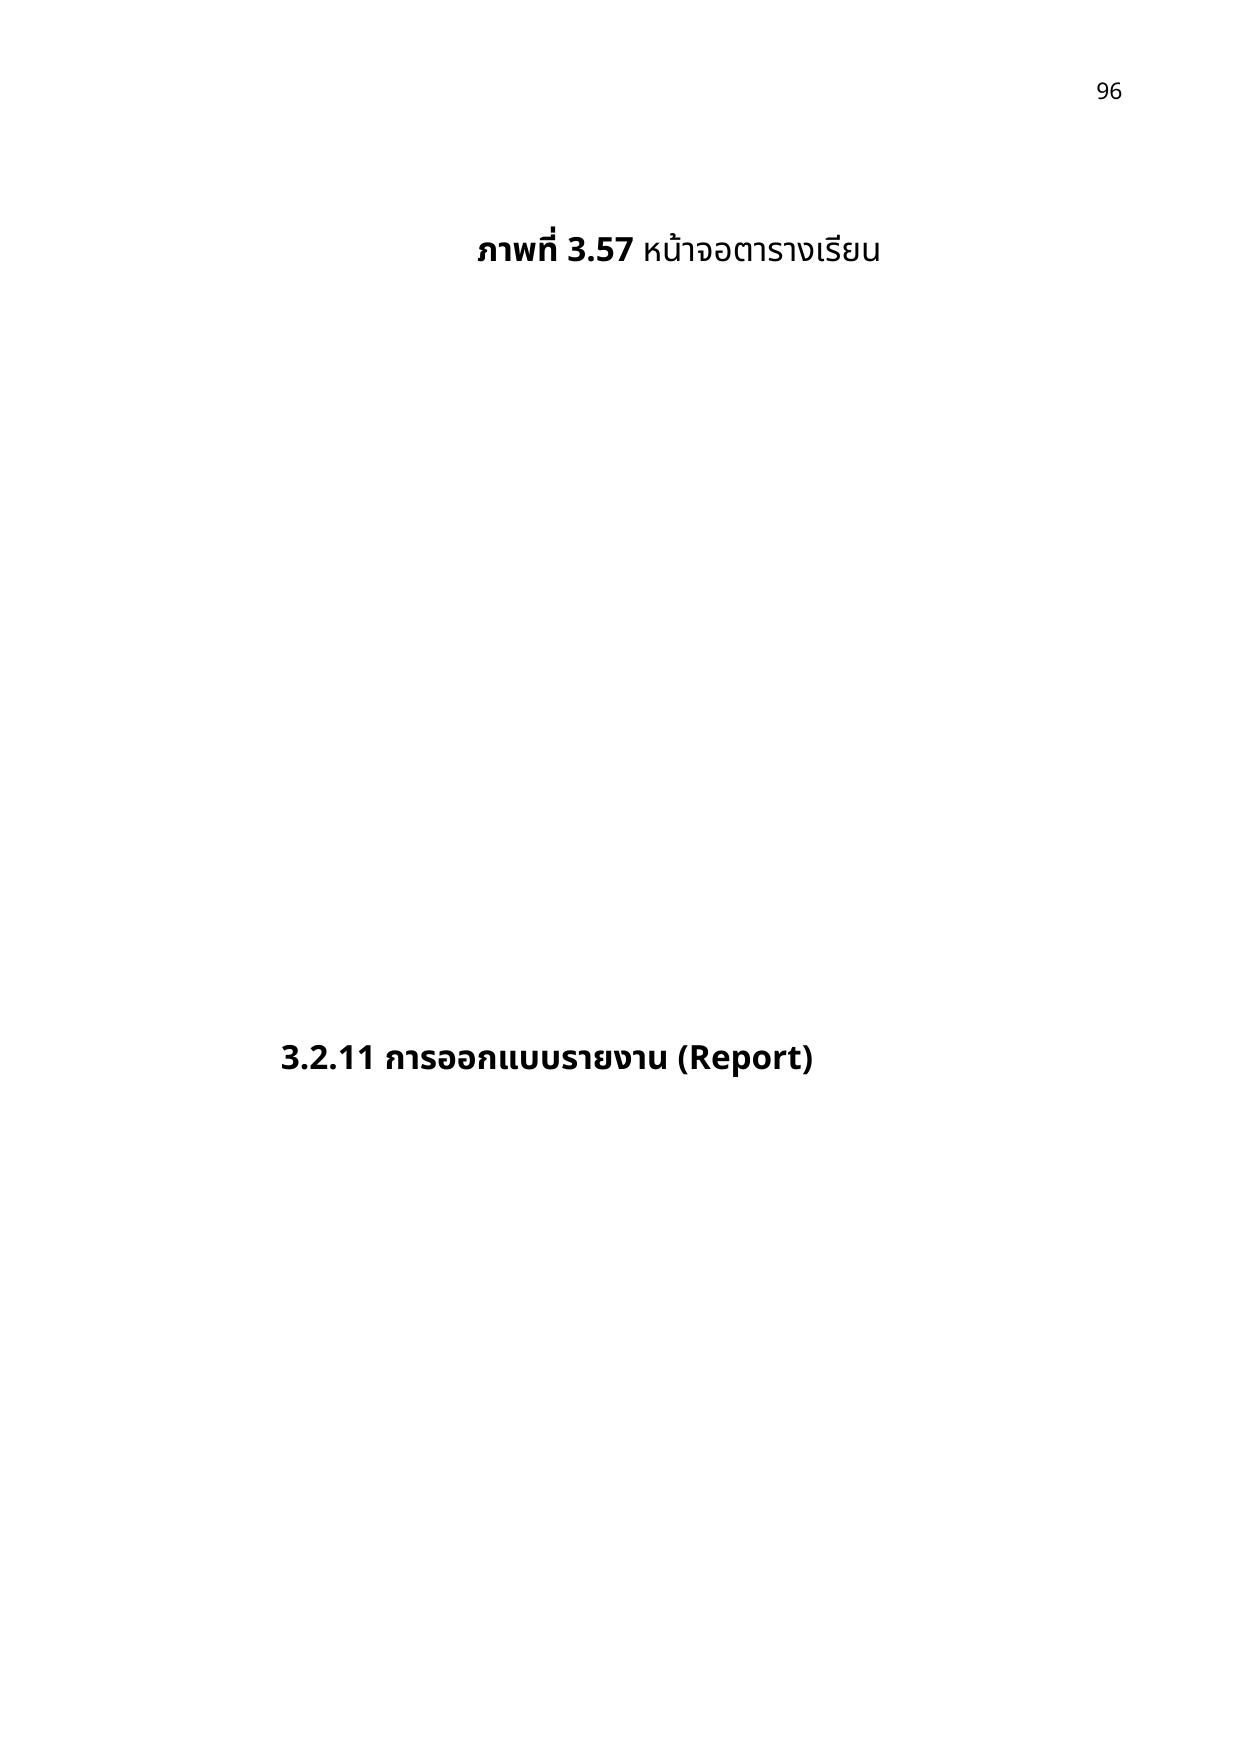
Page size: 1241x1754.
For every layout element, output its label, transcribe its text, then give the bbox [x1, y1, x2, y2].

text ภาพที่ 3.57 หน้าจอตารางเรียน [236, 226, 1122, 277]
text 3.2.11 การออกแบบรายงาน (Report) [236, 1034, 1122, 1085]
